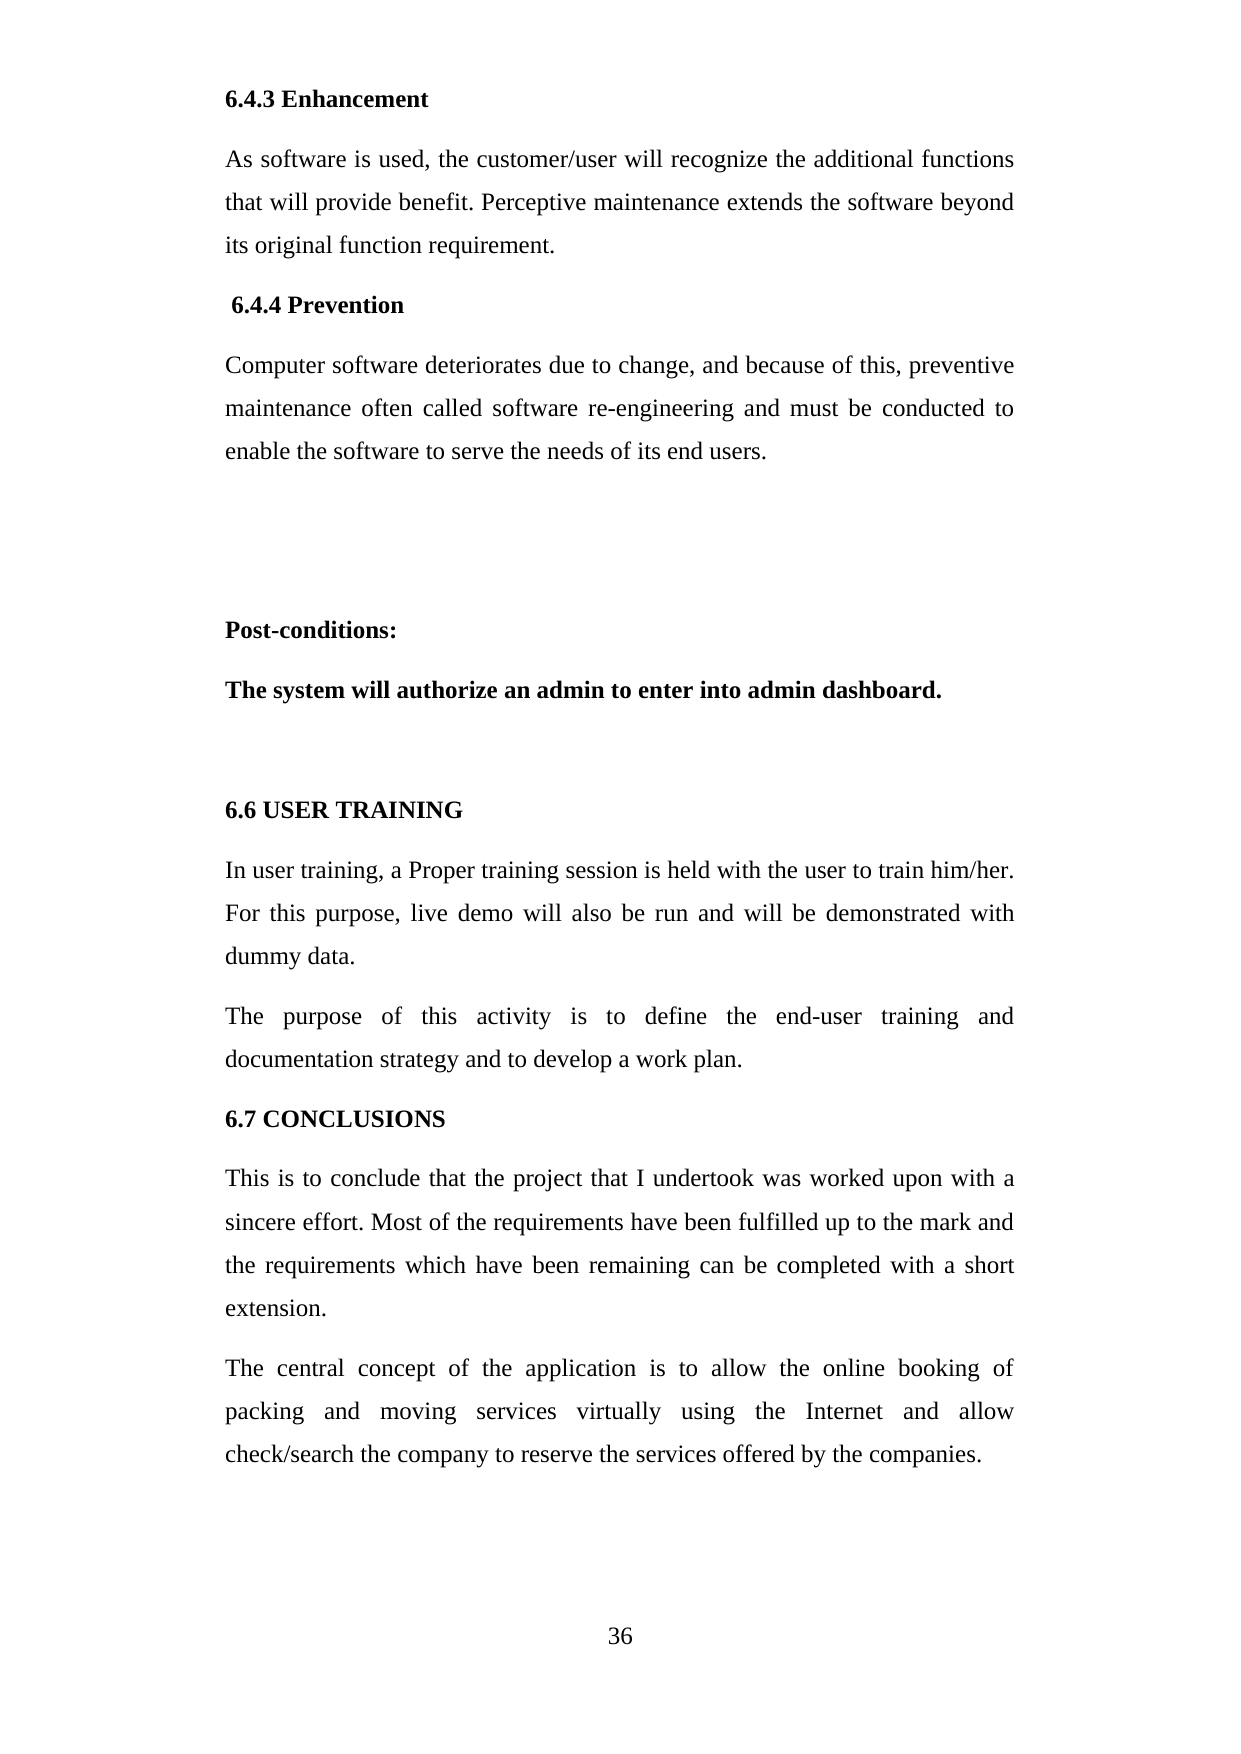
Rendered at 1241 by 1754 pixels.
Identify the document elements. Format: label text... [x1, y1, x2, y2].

text The central concept of the application is to allow the online booking of packing and moving services virtually using the Internet and allow check/search the company to reserve the services offered by the companies. [225, 1353, 1015, 1468]
text Post-conditions: [225, 616, 1015, 644]
text The system will authorize an admin to enter into admin dashboard. [225, 675, 1015, 704]
text In user training, a Proper training session is held with the user to train him/her. For this purpose, live demo will also be run and will be demonstrated with dummy data. [225, 855, 1015, 970]
text This is to conclude that the project that I undertook was worked upon with a sincere effort. Most of the requirements have been fulfilled up to the mark and the requirements which have been remaining can be completed with a short extension. [225, 1163, 1015, 1322]
text 6.7 CONCLUSIONS [225, 1104, 1015, 1132]
text The purpose of this activity is to define the end-user training and documentation strategy and to develop a work plan. [225, 1001, 1015, 1073]
text Computer software deteriorates due to change, and because of this, preventive maintenance often called software re-engineering and must be conducted to enable the software to serve the needs of its end users. [225, 350, 1015, 465]
text 6.4.3 Enhancement [225, 84, 1015, 113]
text 6.4.4 Prevention [225, 290, 1015, 319]
text As software is used, the customer/user will recognize the additional functions that will provide benefit. Perceptive maintenance extends the software beyond its original function requirement. [225, 144, 1015, 259]
text 6.6 USER TRAINING [225, 795, 1015, 824]
